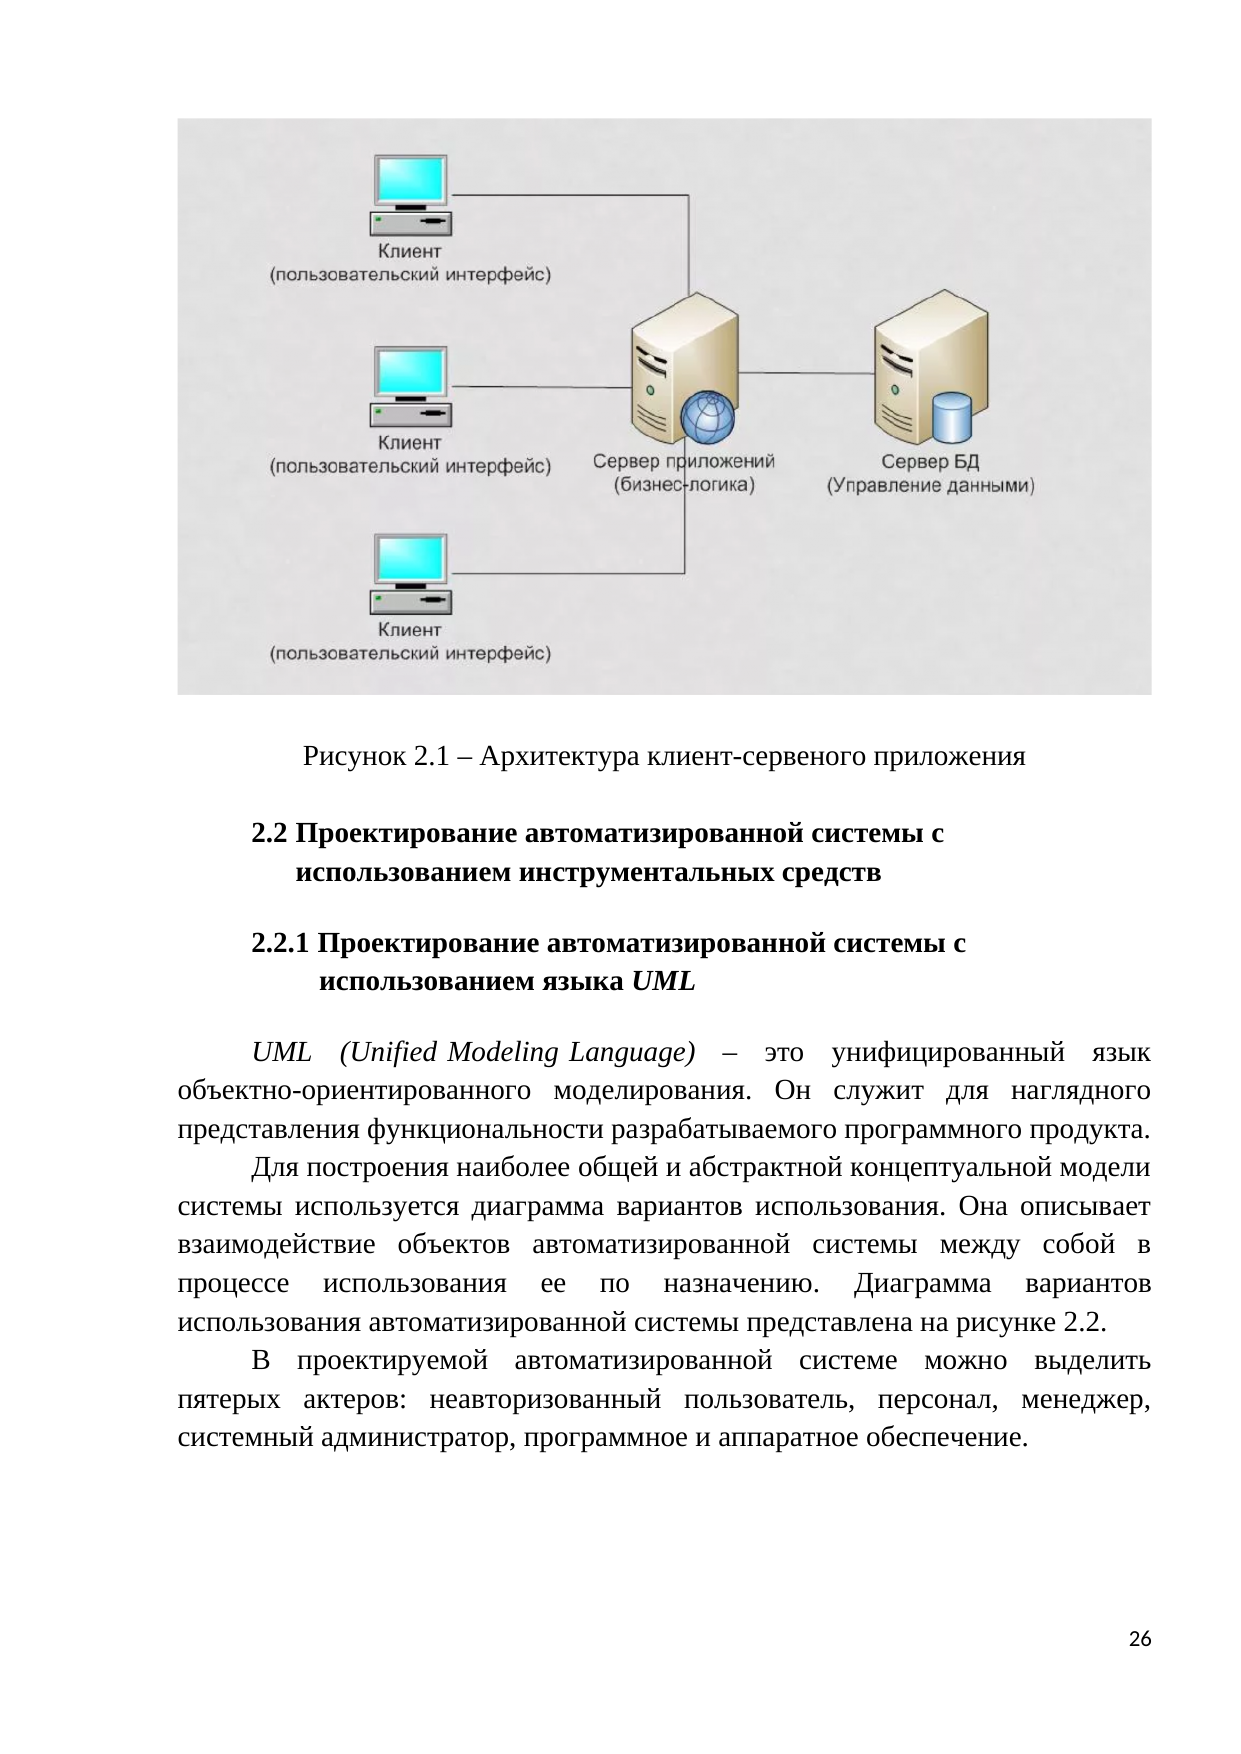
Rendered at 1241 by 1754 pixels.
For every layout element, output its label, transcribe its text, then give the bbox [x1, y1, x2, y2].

picture [177, 118, 1152, 695]
text Для построения наиболее общей и абстрактной концептуальной модели системы используется диаграмма вариантов использования. Она описывает взаимодействие объектов автоматизированной системы между собой в процессе использования ее по назначению. Диаграмма вариантов использования автоматизированной системы представлена на рисунке 2.2. [177, 1149, 1152, 1337]
text UML (Unified Modeling Language) – это унифицированный язык объектно-ориентированного моделирования. Он служит для наглядного представления функциональности разрабатываемого программного продукта. [177, 1034, 1152, 1144]
subtitle Проектирование автоматизированной системы с использованием языка UML [251, 925, 1152, 997]
subtitle Проектирование автоматизированной системы с использованием инструментальных средств [251, 815, 1152, 887]
text Рисунок 2.1 – Архитектура клиент-сервеного приложения [177, 738, 1152, 772]
text В проектируемой автоматизированной системе можно выделить пятерых актеров: неавторизованный пользователь, персонал, менеджер, системный администратор, программное и аппаратное обеспечение. [177, 1342, 1152, 1453]
